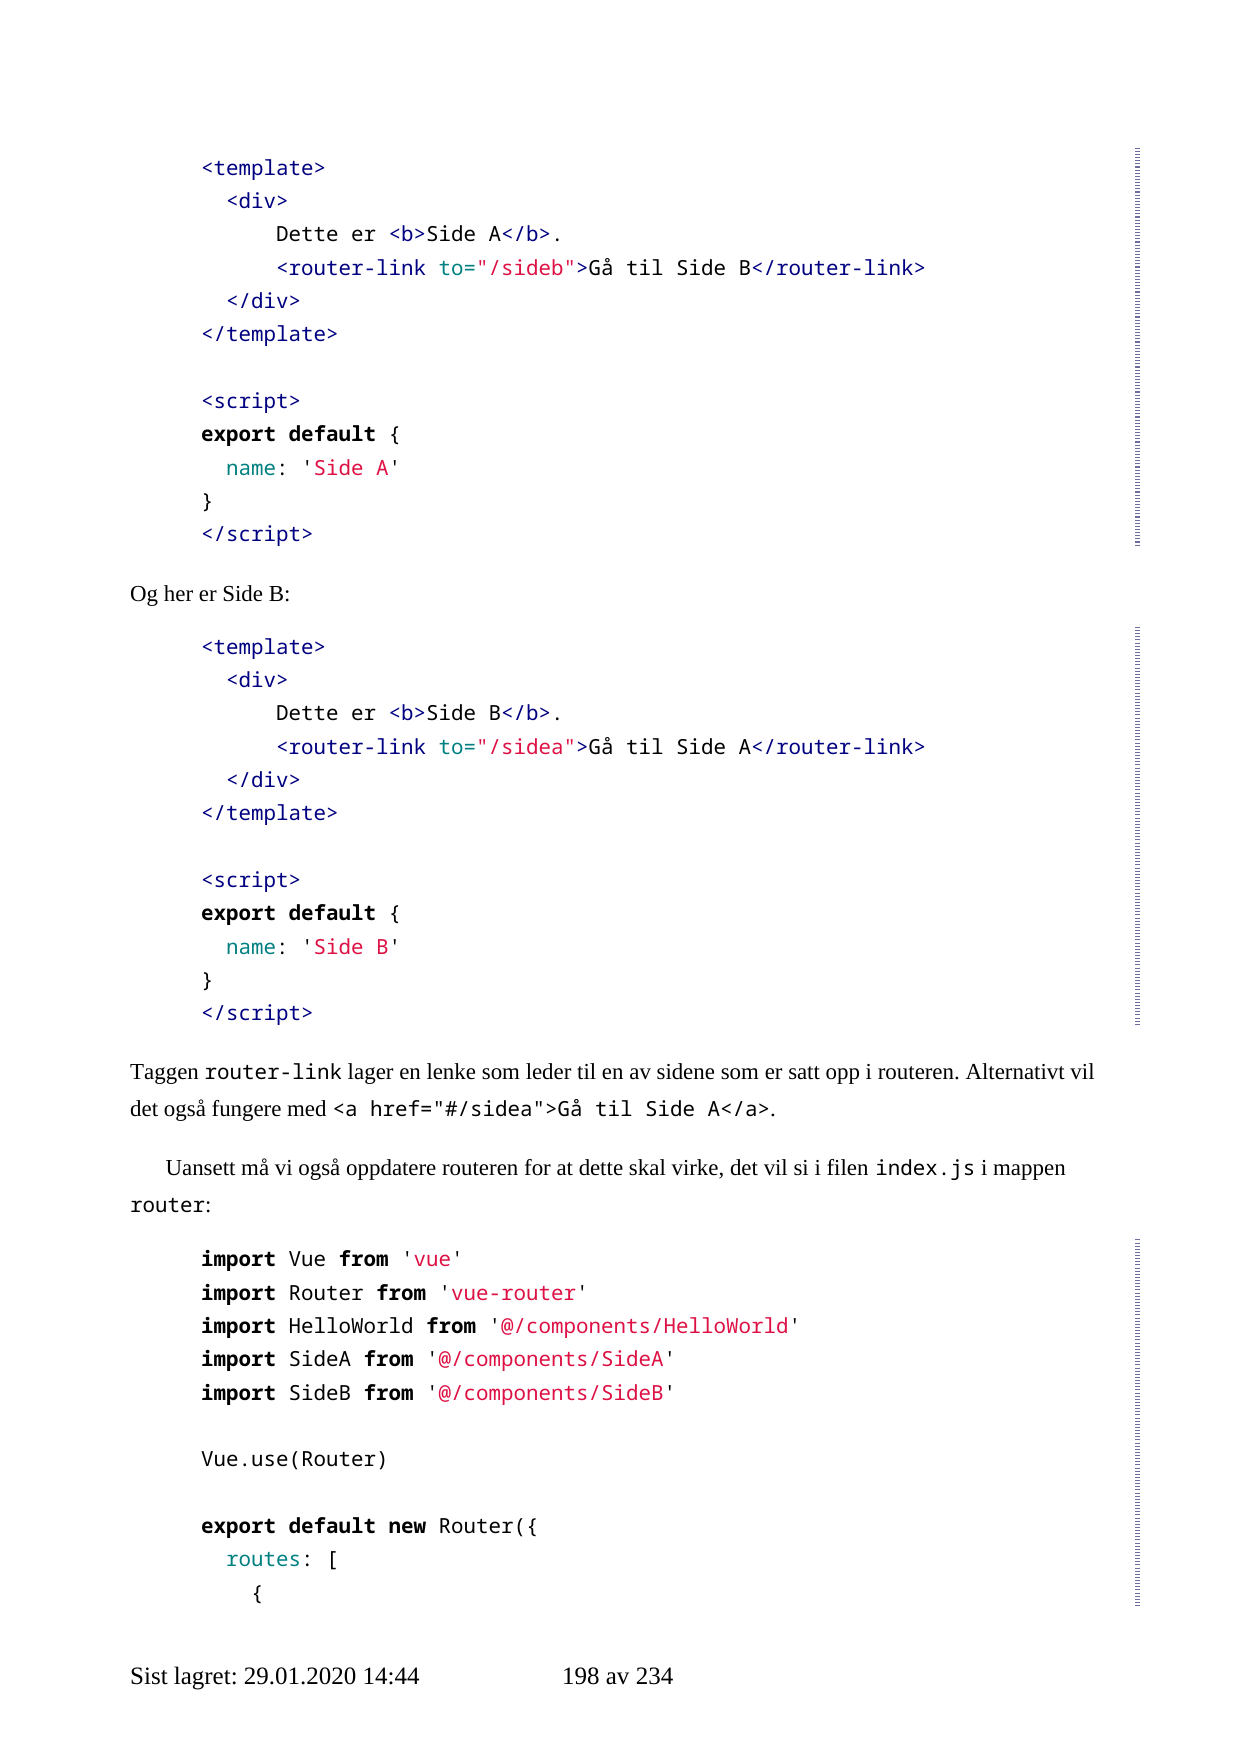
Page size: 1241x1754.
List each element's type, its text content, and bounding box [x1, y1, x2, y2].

text Og her er Side B: [130, 568, 1110, 606]
text Uansett må vi også oppdatere routeren for at dette skal virke, det vil si i filen index.js i mappen router: [130, 1143, 1110, 1218]
text <template> <div> Dette er <b>Side B</b>. <router-link to="/sidea">Gå til Side A</router-link> </div> </template> <script> export default { name: 'Side B' } </script> [201, 627, 1140, 1027]
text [201, 1239, 1140, 1606]
text Taggen router-link lager en lenke som leder til en av sidene som er satt opp i routeren. Alternativt vil det også fungere med <a href="#/sidea">Gå til Side A</a>. [130, 1048, 1110, 1123]
text <template> <div> Dette er <b>Side A</b>. <router-link to="/sideb">Gå til Side B</router-link> </div> </template> <script> export default { name: 'Side A' } </script> [201, 148, 1140, 548]
